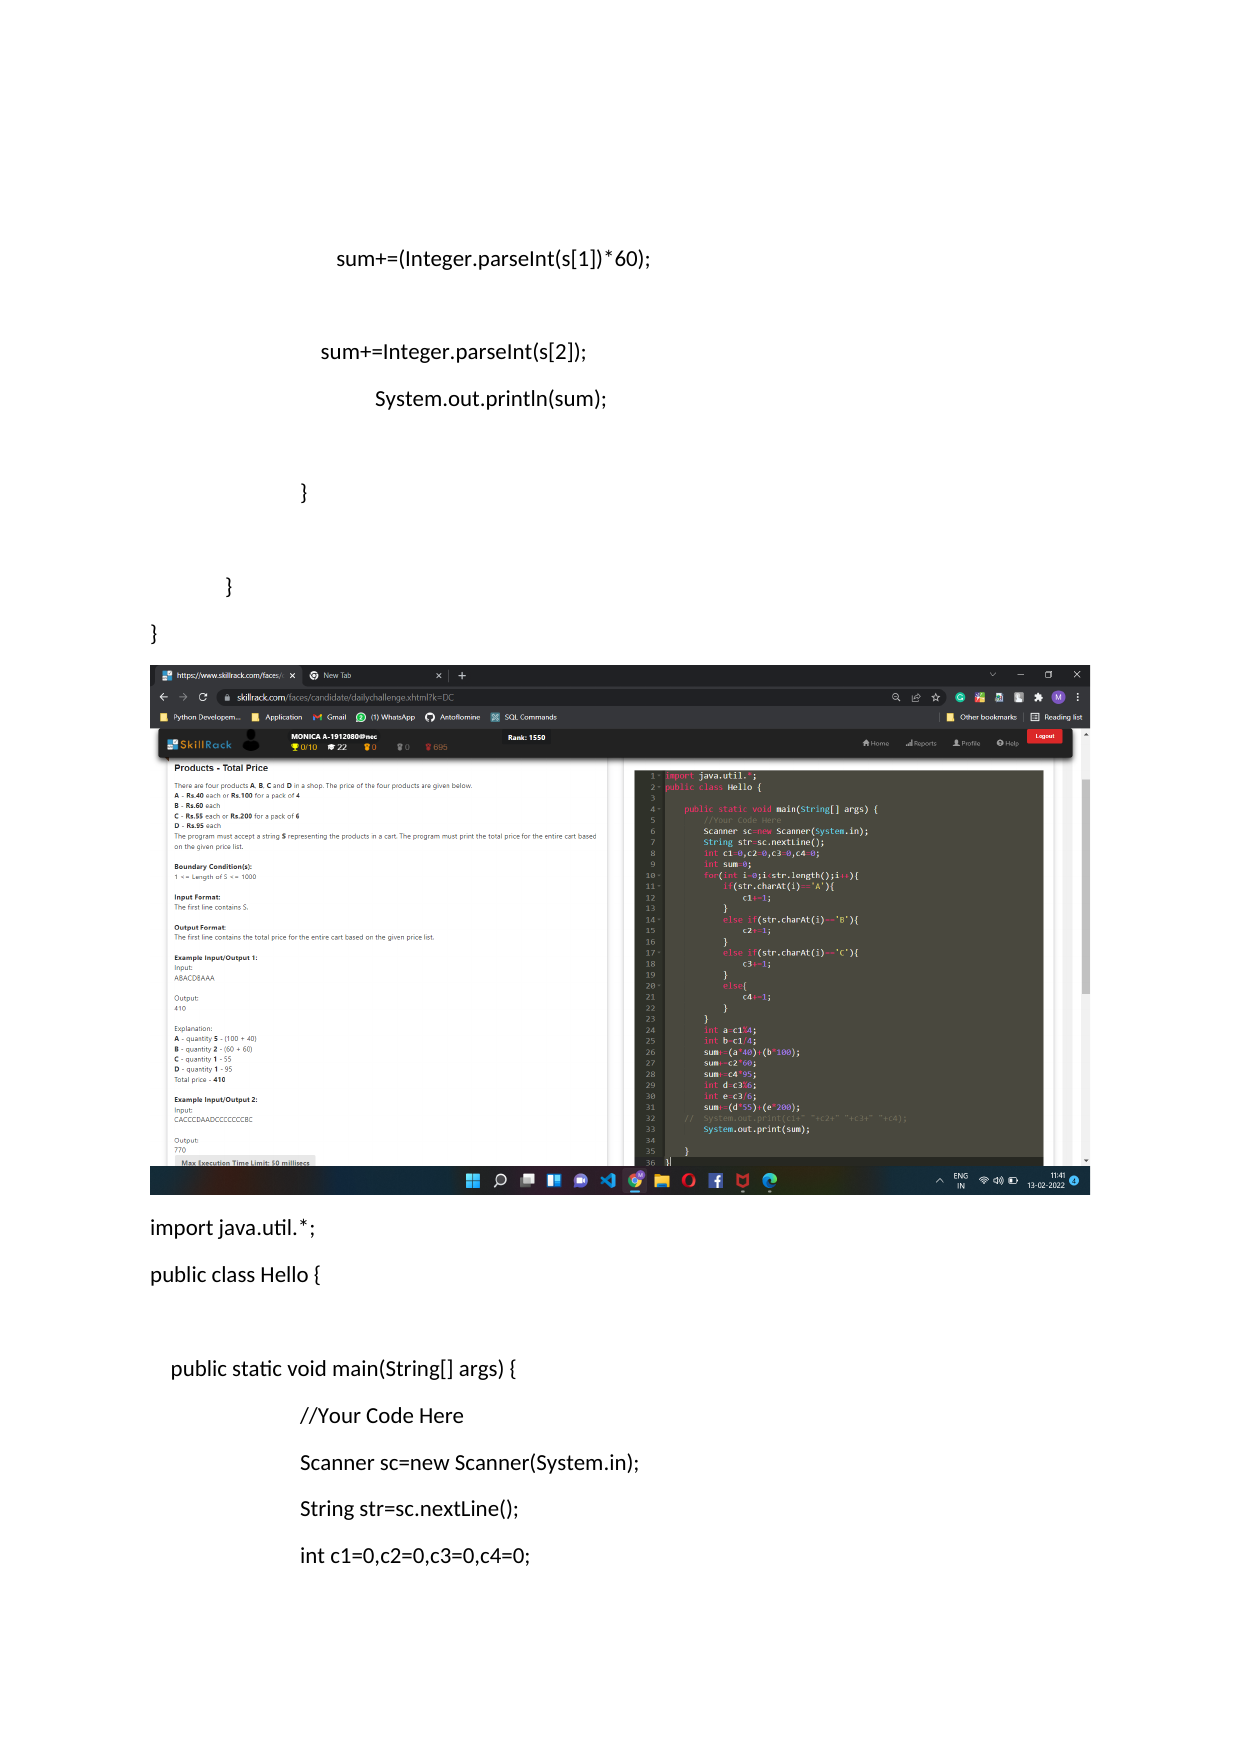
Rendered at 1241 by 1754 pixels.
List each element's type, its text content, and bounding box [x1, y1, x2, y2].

text public static void main(String[] args) { [150, 1354, 1090, 1382]
text sum+=(Integer.parseInt(s[1])*60); [150, 244, 1090, 272]
text public class Hello { [150, 1260, 1090, 1288]
text Scanner sc=new Scanner(System.in); [150, 1448, 1090, 1476]
text //Your Code Here [150, 1401, 1090, 1429]
text int c1=0,c2=0,c3=0,c4=0; [150, 1541, 1090, 1569]
text import java.util.*; [150, 1213, 1090, 1241]
text String str=sc.nextLine(); [150, 1494, 1090, 1523]
text sum+=Integer.parseInt(s[2]); [150, 337, 1090, 366]
text } [150, 478, 1090, 506]
text System.out.println(sum); [150, 384, 1090, 412]
text } [150, 619, 1090, 647]
picture [150, 665, 1091, 1195]
text } [150, 572, 1090, 600]
